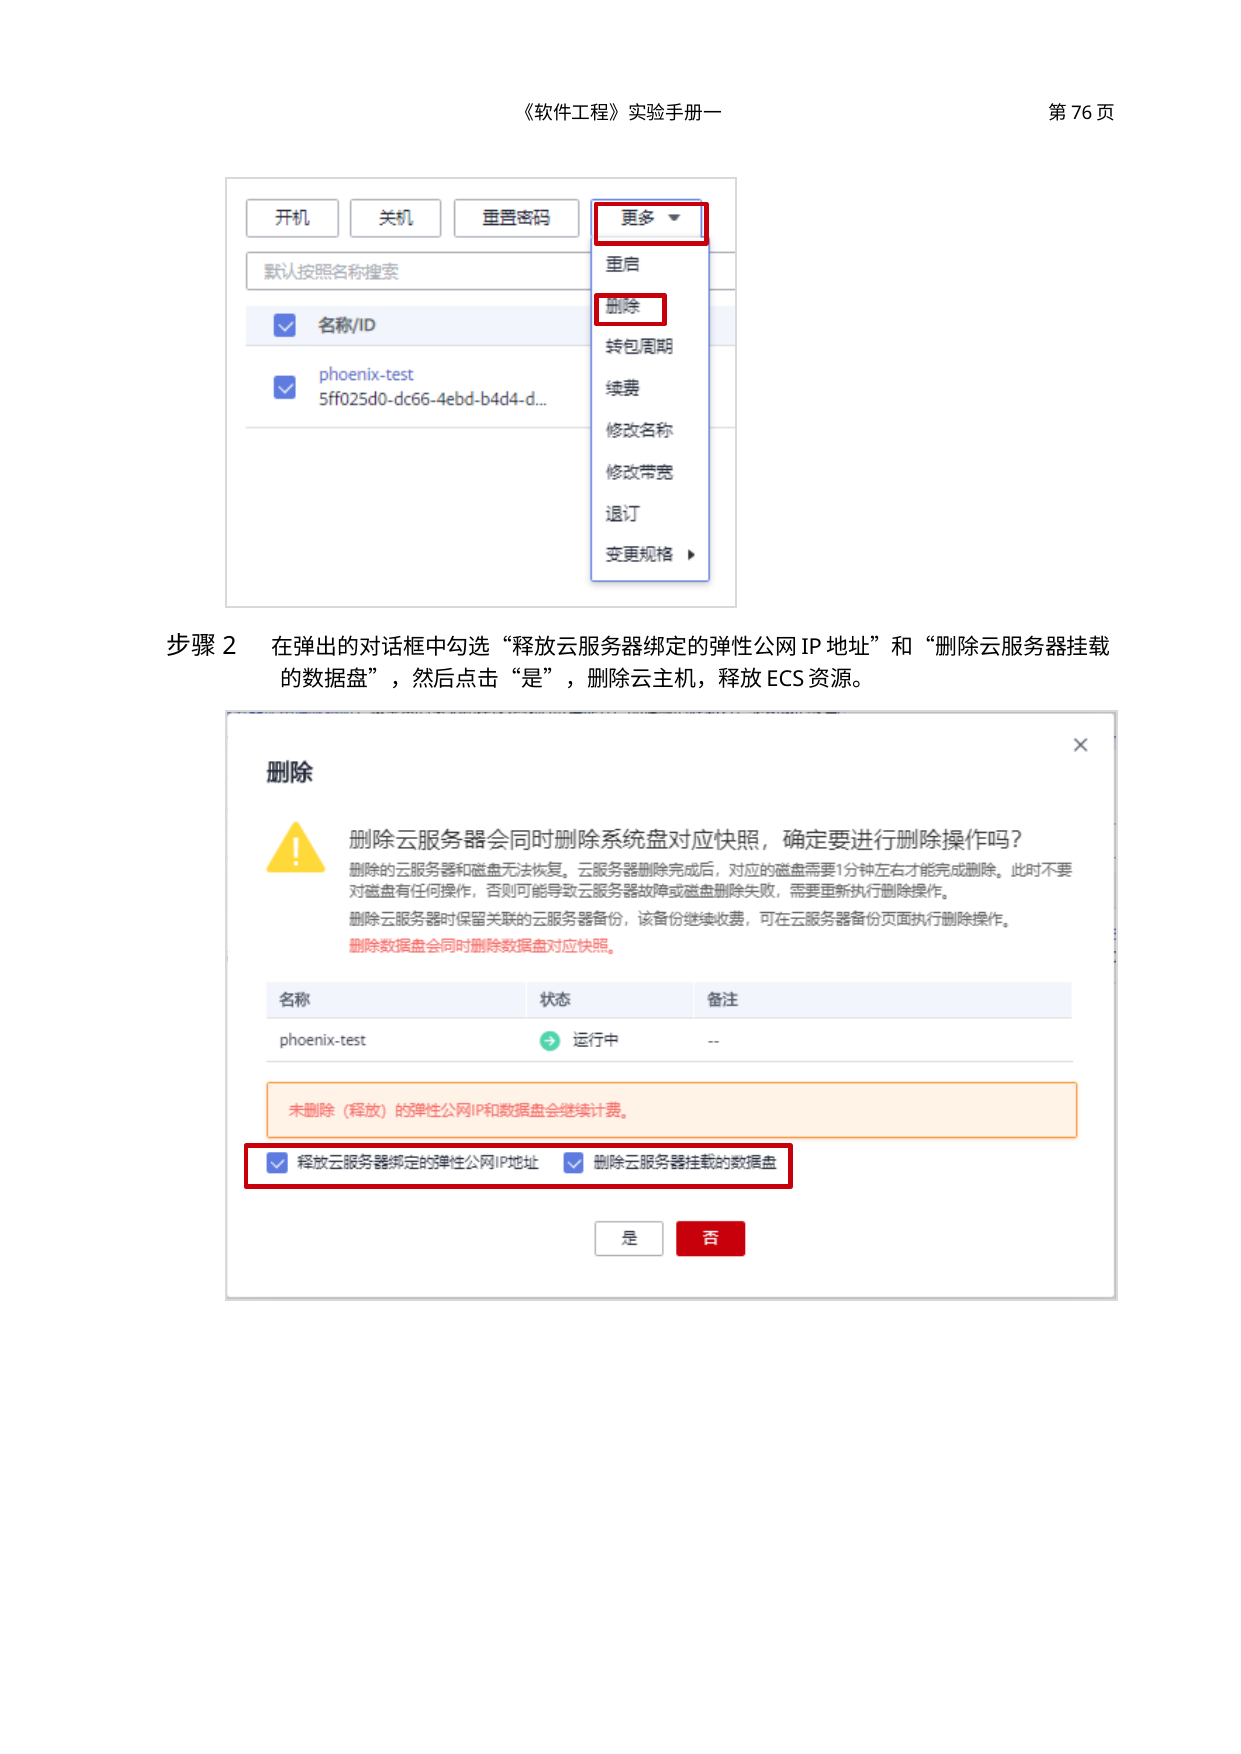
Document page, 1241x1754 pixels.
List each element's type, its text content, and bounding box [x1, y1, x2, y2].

text 在弹出的对话框中勾选“释放云服务器绑定的弹性公网IP地址”和“删除云服务器挂载的数据盘”，然后点击“是”，删除云主机，释放ECS资源。 [236, 625, 1122, 693]
picture [227, 179, 735, 606]
picture [227, 712, 1116, 1299]
